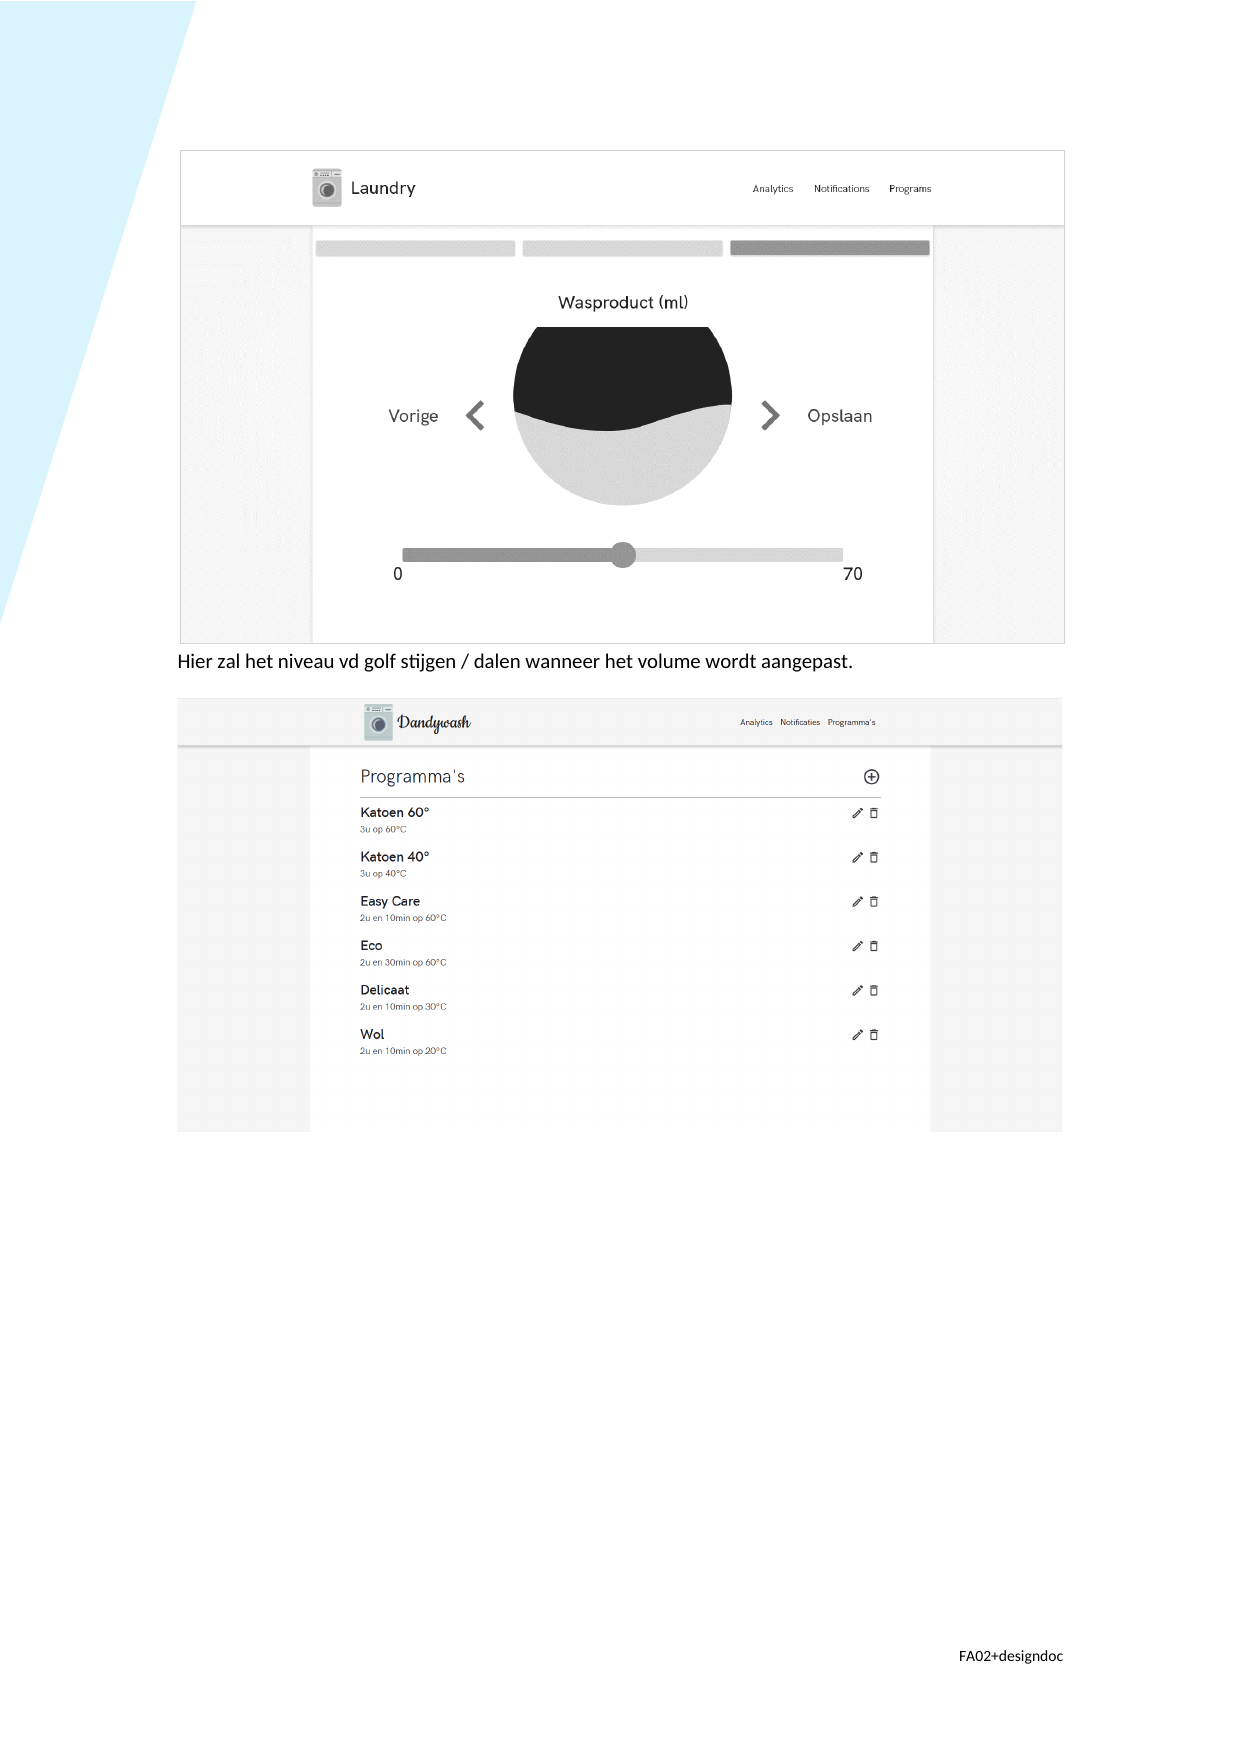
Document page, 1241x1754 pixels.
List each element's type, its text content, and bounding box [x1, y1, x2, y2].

text Hier zal het niveau vd golf stijgen / dalen wanneer het volume wordt aangepast. [177, 648, 1063, 673]
picture [0, 1, 1179, 1239]
